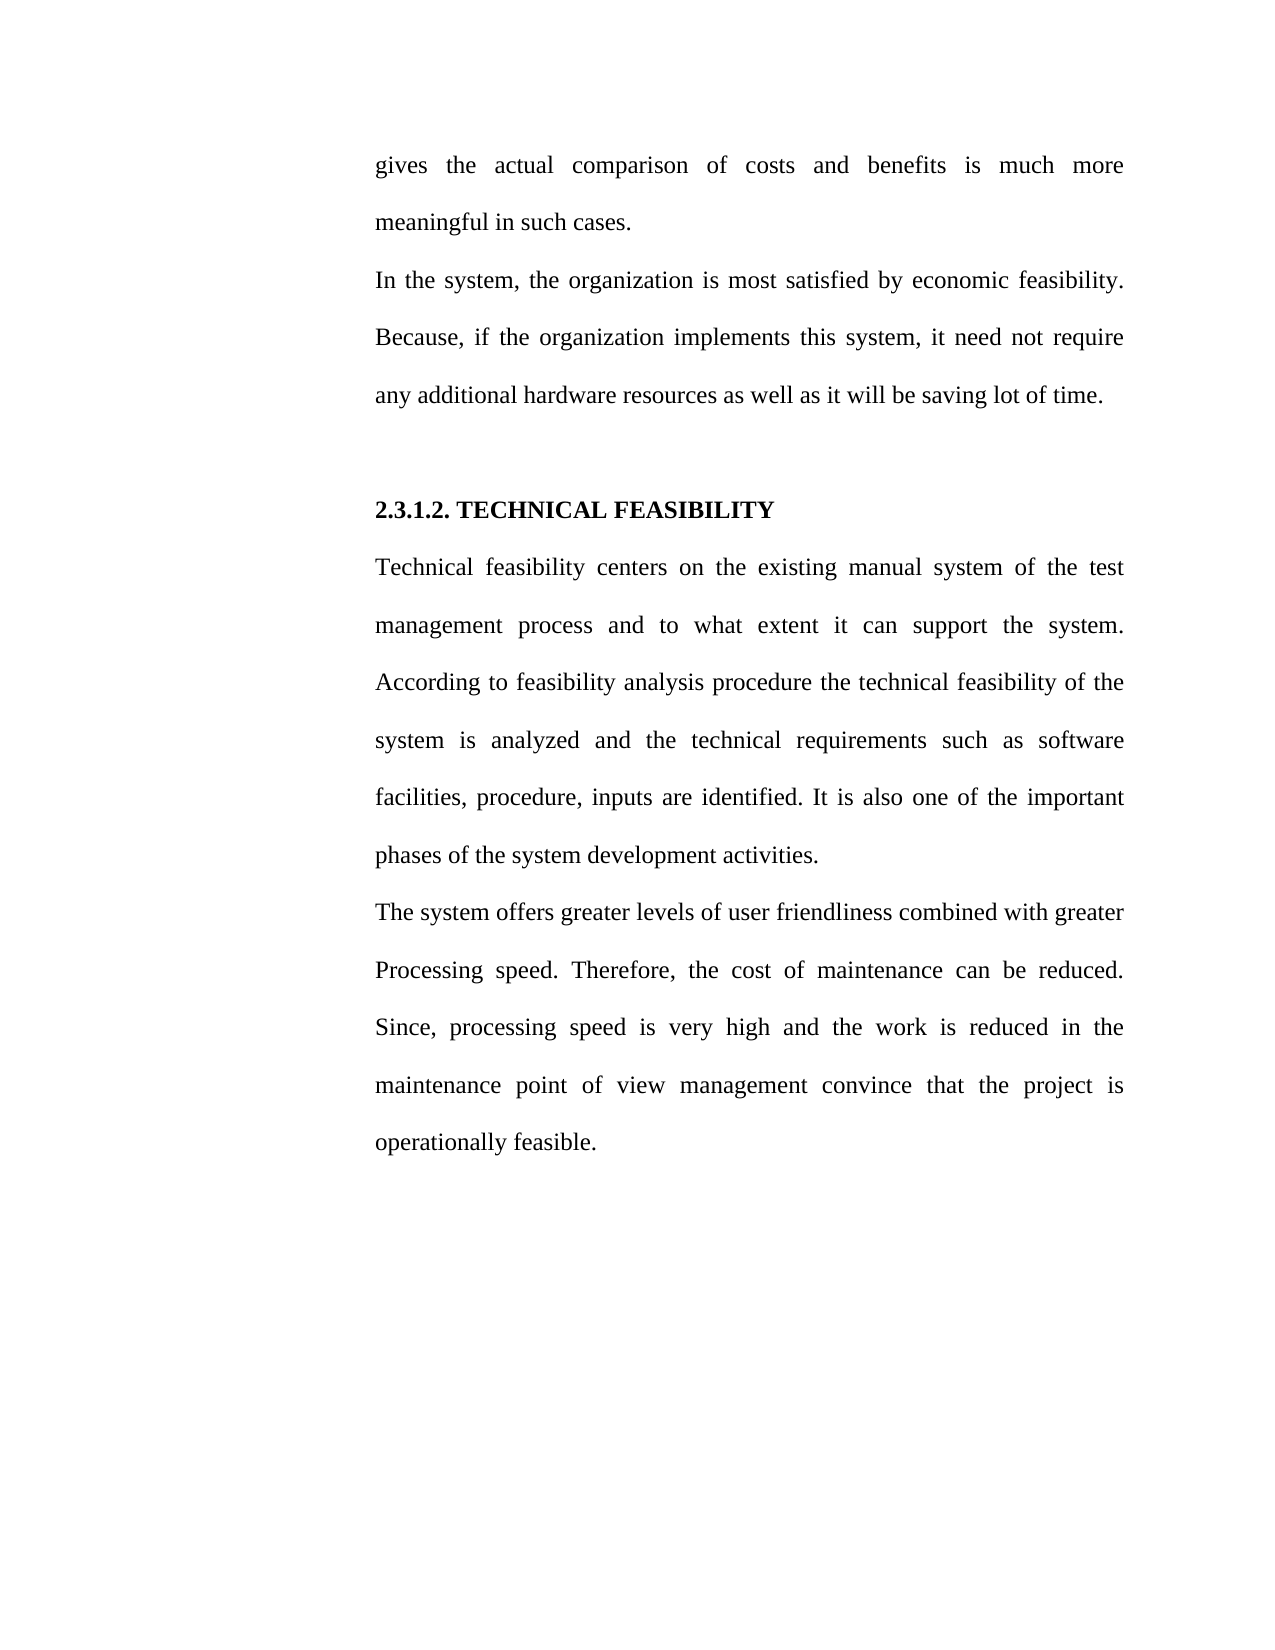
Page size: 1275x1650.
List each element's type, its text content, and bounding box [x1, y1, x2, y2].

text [375, 150, 1125, 236]
text The system offers greater levels of user friendliness combined with greater Processing speed. Therefore, the cost of maintenance can be reduced. Since, processing speed is very high and the work is reduced in the maintenance point of view management convince that the project is operationally feasible. [375, 897, 1125, 1156]
text In the system, the organization is most satisfied by economic feasibility. Because, if the organization implements this system, it need not require any additional hardware resources as well as it will be saving lot of time. [375, 265, 1125, 409]
text 2.3.1.2. TECHNICAL FEASIBILITY [375, 495, 1125, 524]
text Technical feasibility centers on the existing manual system of the test management process and to what extent it can support the system. According to feasibility analysis procedure the technical feasibility of the system is analyzed and the technical requirements such as software facilities, procedure, inputs are identified. It is also one of the important phases of the system development activities. [375, 552, 1125, 869]
